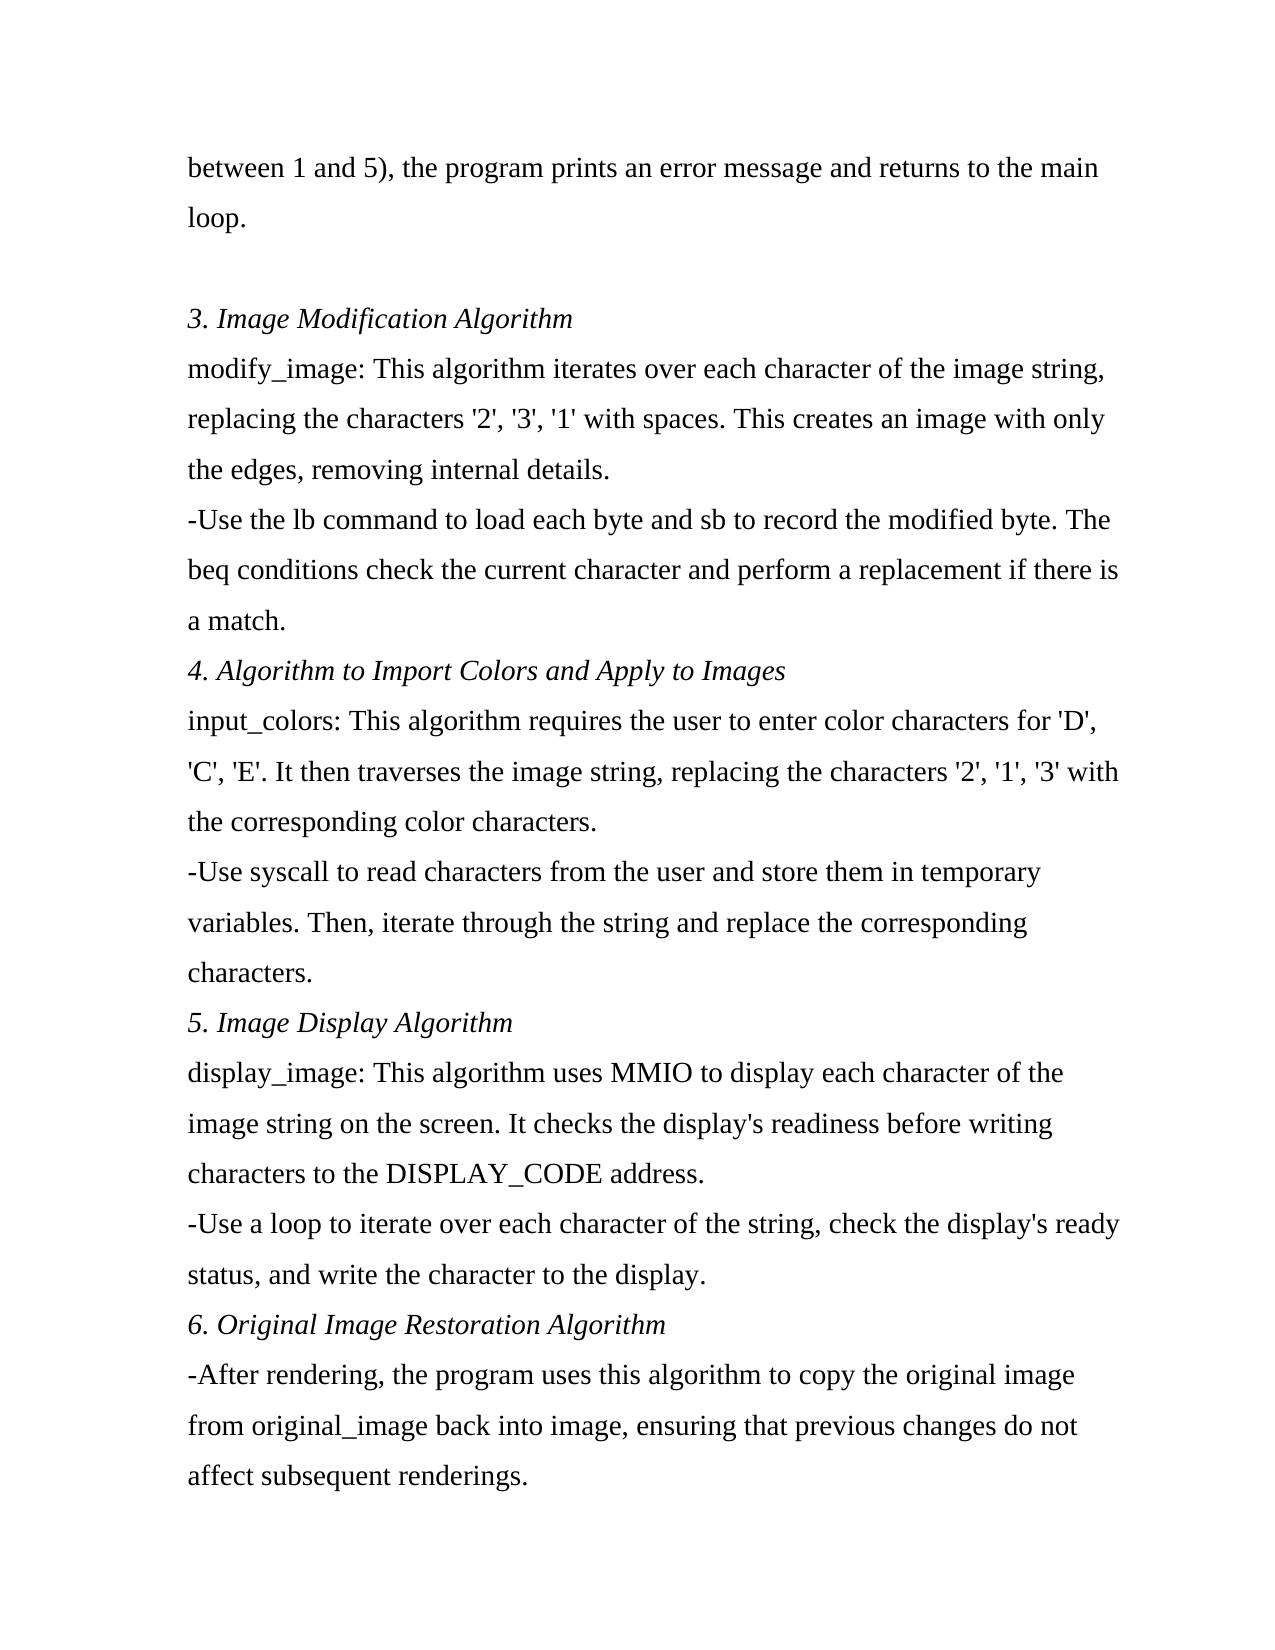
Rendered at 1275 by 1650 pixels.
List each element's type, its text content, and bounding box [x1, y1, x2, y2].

text -Use syscall to read characters from the user and store them in temporary variables. Then, iterate through the string and replace the corresponding characters. [187, 854, 1125, 988]
text display_image: This algorithm uses MMIO to display each character of the image string on the screen. It checks the display's readiness before writing characters to the DISPLAY_CODE address. [187, 1056, 1125, 1190]
text -Use a loop to iterate over each character of the string, check the display's ready status, and write the character to the display. [187, 1207, 1125, 1290]
text -After rendering, the program uses this algorithm to copy the original image from original_image back into image, ensuring that previous changes do not affect subsequent renderings. [187, 1357, 1125, 1492]
text modify_image: This algorithm iterates over each character of the image string, replacing the characters '2', '3', '1' with spaces. This creates an image with only the edges, removing internal details. [187, 351, 1125, 485]
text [187, 150, 1125, 234]
text input_colors: This algorithm requires the user to enter color characters for 'D', 'C', 'E'. It then traverses the image string, replacing the characters '2', '1', '3' with the corresponding color characters. [187, 703, 1125, 838]
text 5. Image Display Algorithm [187, 1005, 1125, 1039]
text 3. Image Modification Algorithm [187, 301, 1125, 334]
text 6. Original Image Restoration Algorithm [187, 1307, 1125, 1341]
text -Use the lb command to load each byte and sb to record the modified byte. The beq conditions check the current character and perform a replacement if there is a match. [187, 502, 1125, 636]
text 4. Algorithm to Import Colors and Apply to Images [187, 653, 1125, 687]
